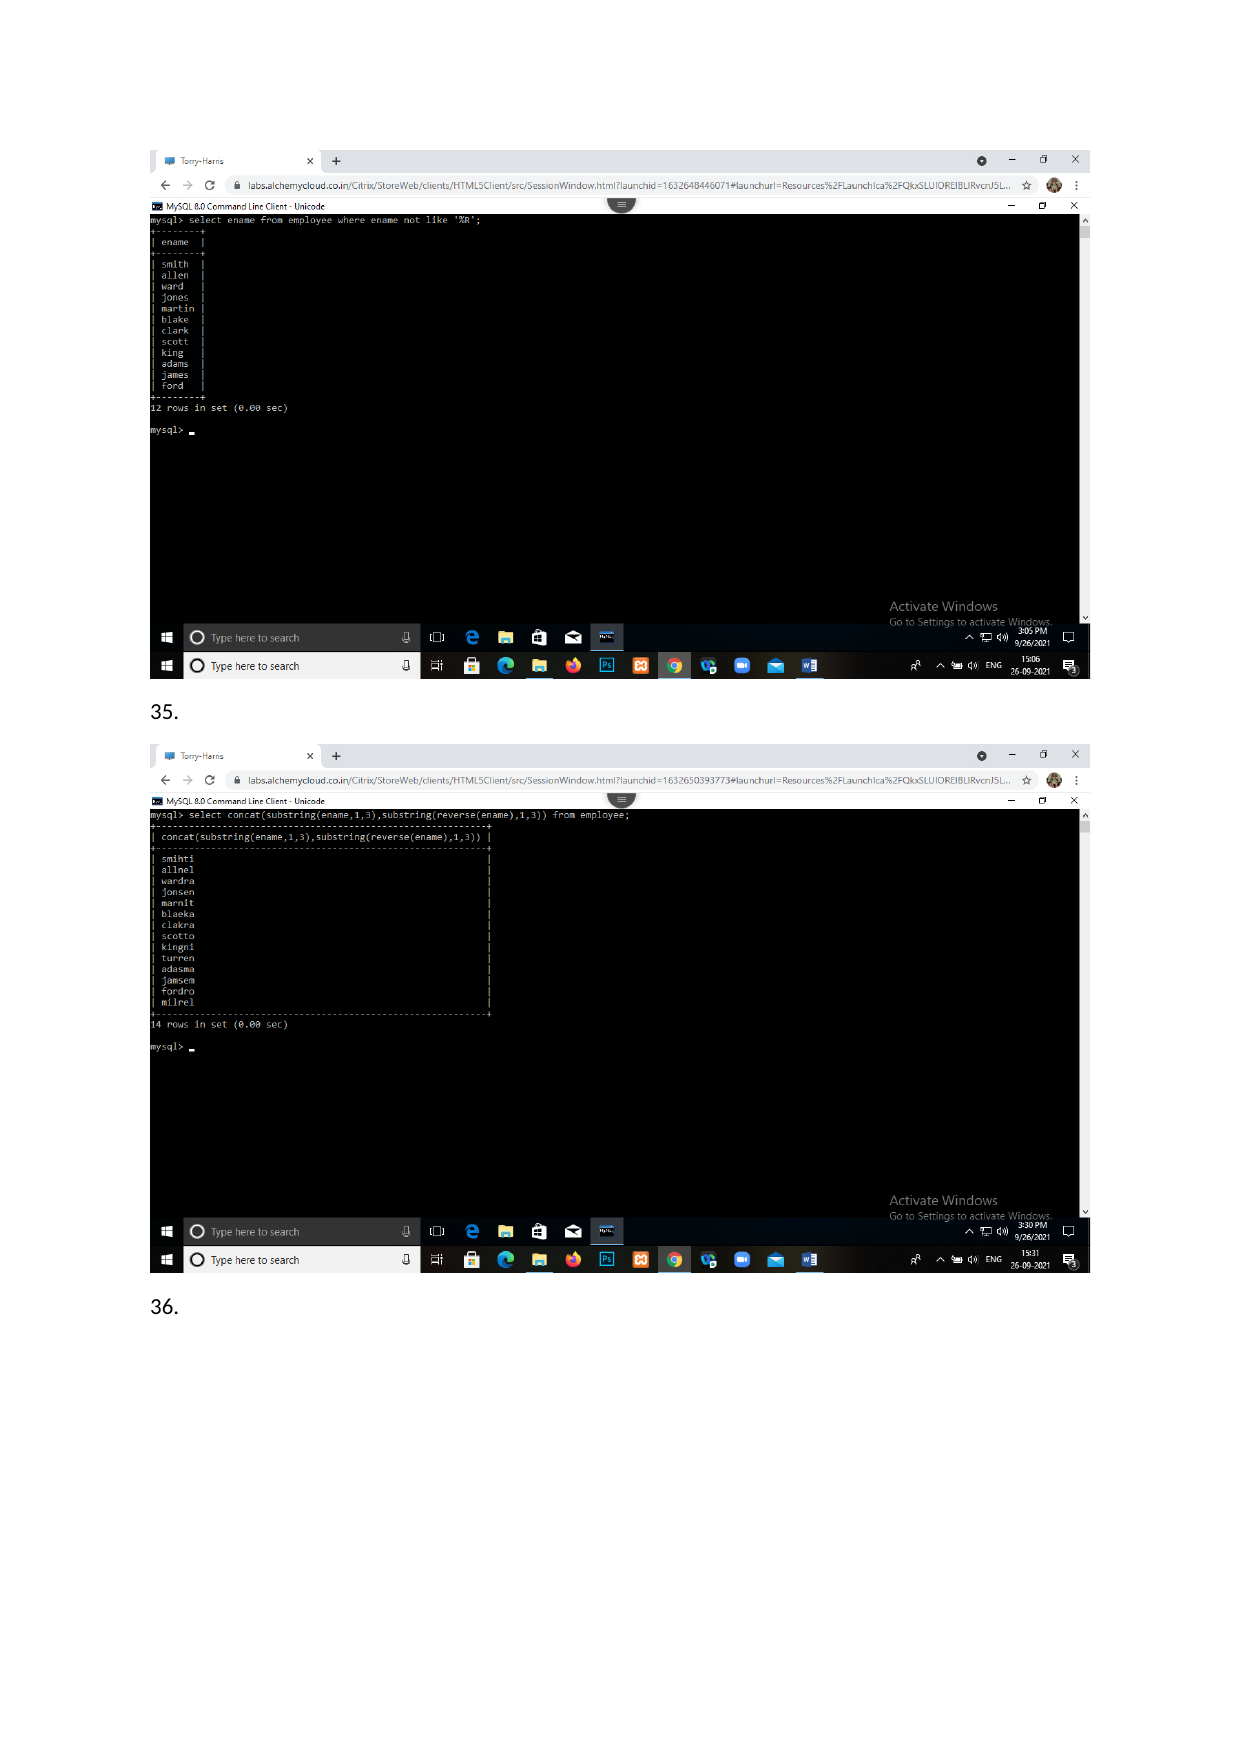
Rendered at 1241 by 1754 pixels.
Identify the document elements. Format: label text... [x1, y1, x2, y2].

picture [150, 150, 1091, 679]
text 35. [150, 697, 1090, 726]
text 36. [150, 1292, 1090, 1320]
picture [150, 744, 1091, 1273]
